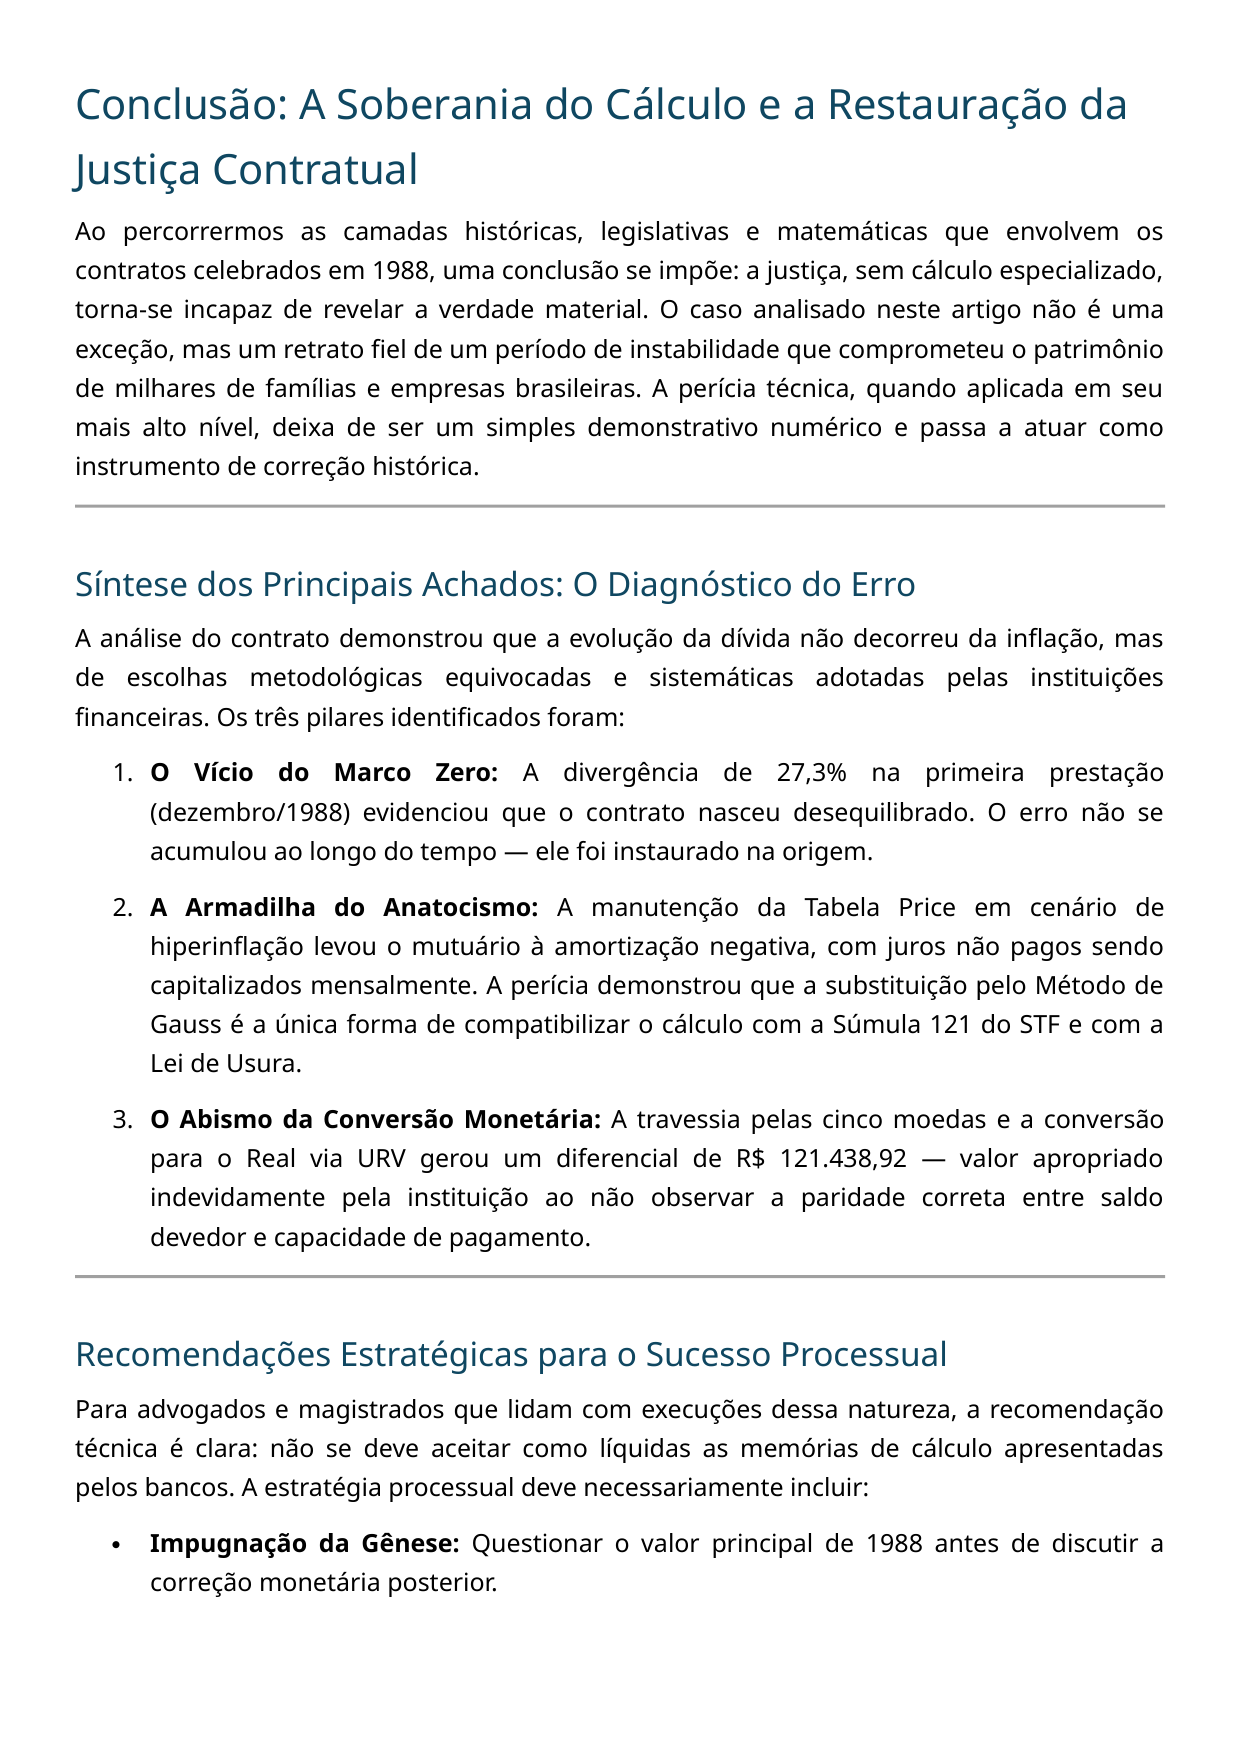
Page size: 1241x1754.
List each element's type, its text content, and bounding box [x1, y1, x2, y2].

list O Abismo da Conversão Monetária: A travessia pelas cinco moedas e a conversão para o Real via URV gerou um diferencial de R$ 121.438,92 — valor apropriado indevidamente pela instituição ao não observar a paridade correta entre saldo devedor e capacidade de pagamento. [112, 1102, 1165, 1253]
subtitle Síntese dos Principais Achados: O Diagnóstico do Erro [75, 560, 1165, 606]
text A análise do contrato demonstrou que a evolução da dívida não decorreu da inflação, mas de escolhas metodológicas equivocadas e sistemáticas adotadas pelas instituições financeiras. Os três pilares identificados foram: [75, 621, 1165, 733]
subtitle Recomendações Estratégicas para o Sucesso Processual [75, 1331, 1165, 1376]
text Ao percorrermos as camadas históricas, legislativas e matemáticas que envolvem os contratos celebrados em 1988, uma conclusão se impõe: a justiça, sem cálculo especializado, torna-se incapaz de revelar a verdade material. O caso analisado neste artigo não é uma exceção, mas um retrato fiel de um período de instabilidade que comprometeu o patrimônio de milhares de famílias e empresas brasileiras. A perícia técnica, quando aplicada em seu mais alto nível, deixa de ser um simples demonstrativo numérico e passa a atuar como instrumento de correção histórica. [75, 214, 1165, 483]
list O Vício do Marco Zero: A divergência de 27,3% na primeira prestação (dezembro/1988) evidenciou que o contrato nasceu desequilibrado. O erro não se acumulou ao longo do tempo — ele foi instaurado na origem. [112, 755, 1165, 867]
subtitle Conclusão: A Soberania do Cálculo e a Restauração da Justiça Contratual [75, 75, 1165, 197]
text Para advogados e magistrados que lidam com execuções dessa natureza, a recomendação técnica é clara: não se deve aceitar como líquidas as memórias de cálculo apresentadas pelos bancos. A estratégia processual deve necessariamente incluir: [75, 1391, 1165, 1504]
list Impugnação da Gênese: Questionar o valor principal de 1988 antes de discutir a correção monetária posterior. [112, 1526, 1165, 1599]
list A Armadilha do Anatocismo: A manutenção da Tabela Price em cenário de hiperinflação levou o mutuário à amortização negativa, com juros não pagos sendo capitalizados mensalmente. A perícia demonstrou que a substituição pelo Método de Gauss é a única forma de compatibilizar o cálculo com a Súmula 121 do STF e com a Lei de Usura. [112, 889, 1165, 1080]
